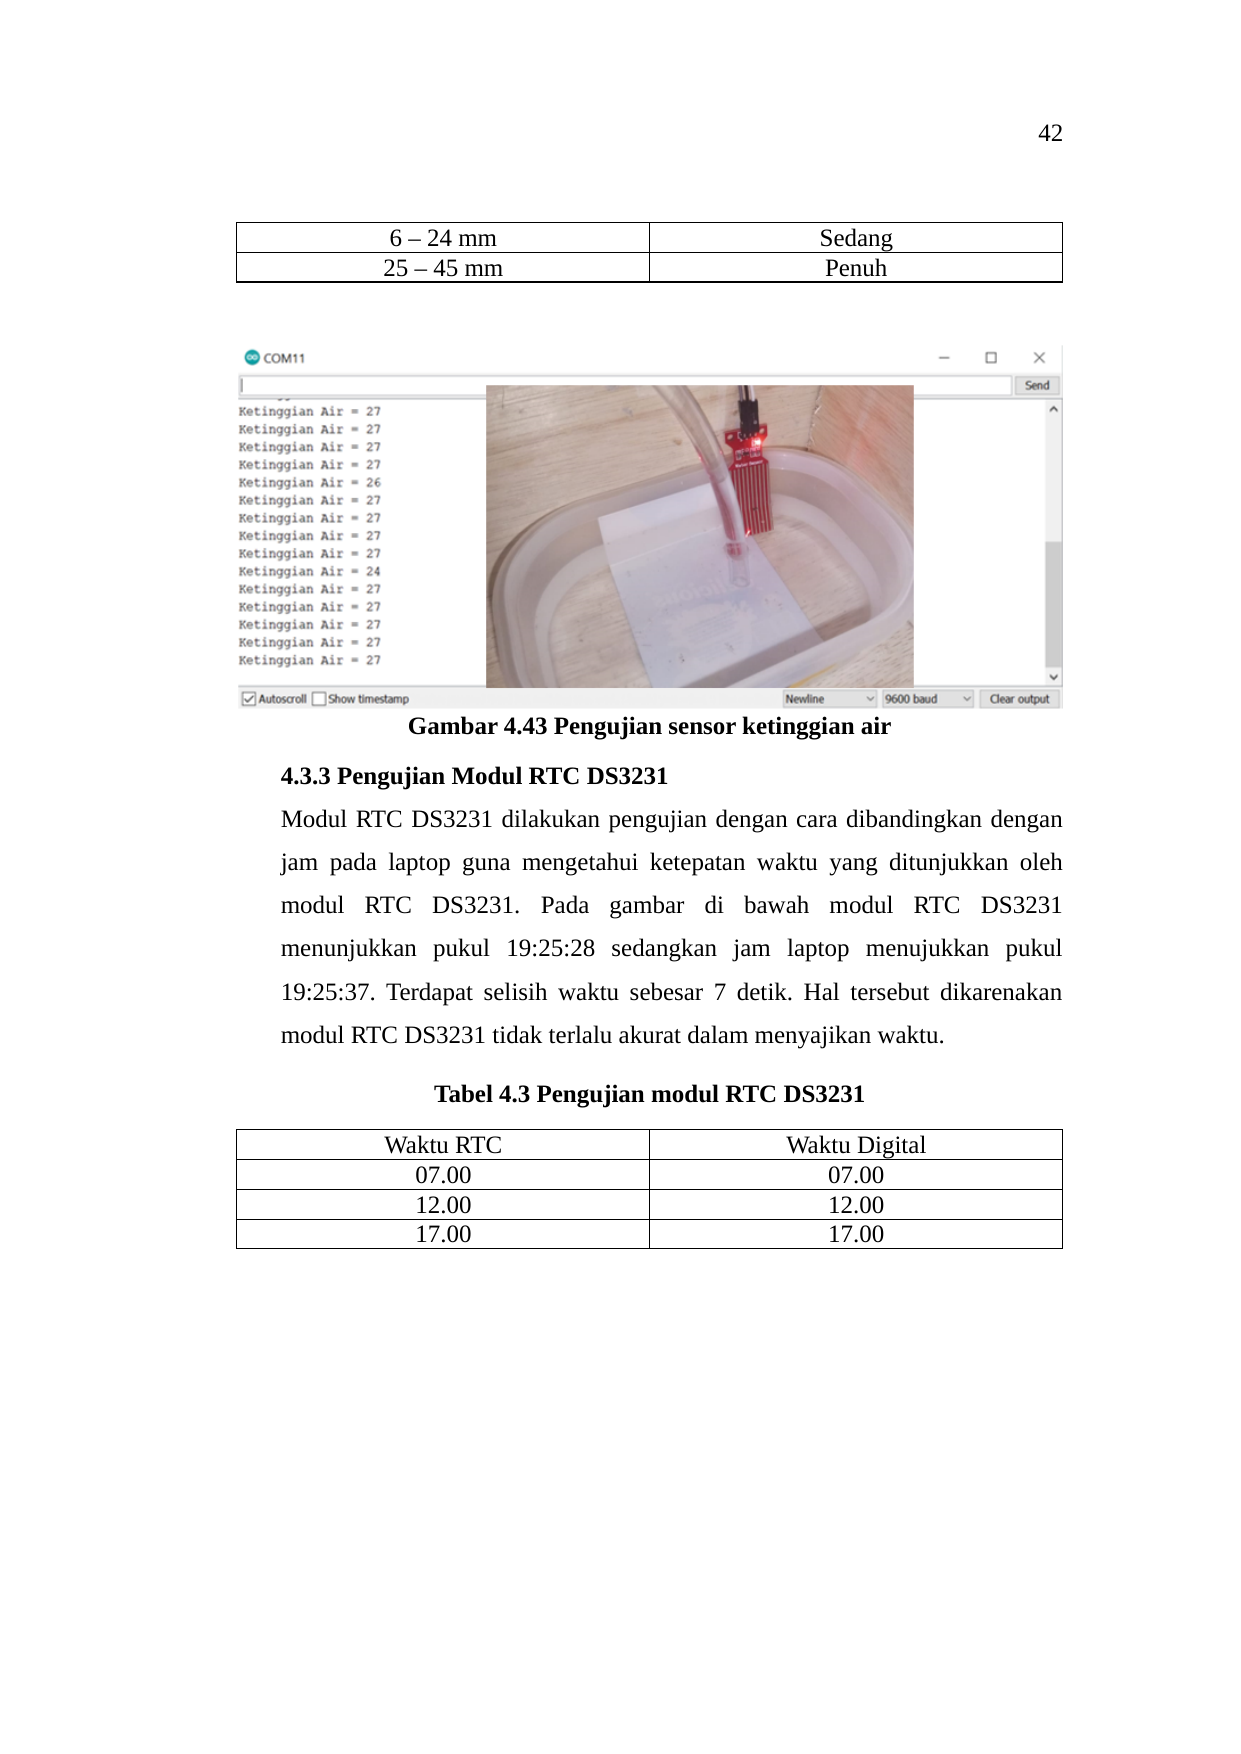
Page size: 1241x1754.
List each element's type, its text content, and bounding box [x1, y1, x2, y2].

table_cell 12.00 [237, 1190, 649, 1218]
table_cell Penuh [650, 253, 1062, 281]
table_cell 17.00 [237, 1220, 649, 1248]
table_cell Sedang [650, 223, 1062, 252]
table_cell 6 – 24 mm [237, 223, 649, 252]
table_cell 07.00 [237, 1160, 649, 1189]
table_header Waktu RTC [237, 1130, 649, 1159]
text Modul RTC DS3231 dilakukan pengujian dengan cara dibandingkan dengan jam pada laptop guna mengetahui ketepatan waktu yang ditunjukkan oleh modul RTC DS3231. Pada gambar di bawah modul RTC DS3231 menunjukkan pukul 19:25:28 sedangkan jam laptop menujukkan pukul 19:25:37. Terdapat selisih waktu sebesar 7 detik. Hal tersebut dikarenakan modul RTC DS3231 tidak terlalu akurat dalam menyajikan waktu. [281, 804, 1063, 1048]
table_cell 07.00 [650, 1160, 1062, 1189]
table_cell 25 – 45 mm [237, 253, 649, 281]
table_header Waktu Digital [650, 1130, 1062, 1159]
subtitle Pengujian Modul RTC DS3231 [281, 761, 1063, 790]
picture [236, 342, 1063, 712]
table_cell 17.00 [650, 1220, 1062, 1248]
table_cell 12.00 [650, 1190, 1062, 1218]
text Tabel 4.3 Pengujian modul RTC DS3231 [236, 1079, 1063, 1108]
